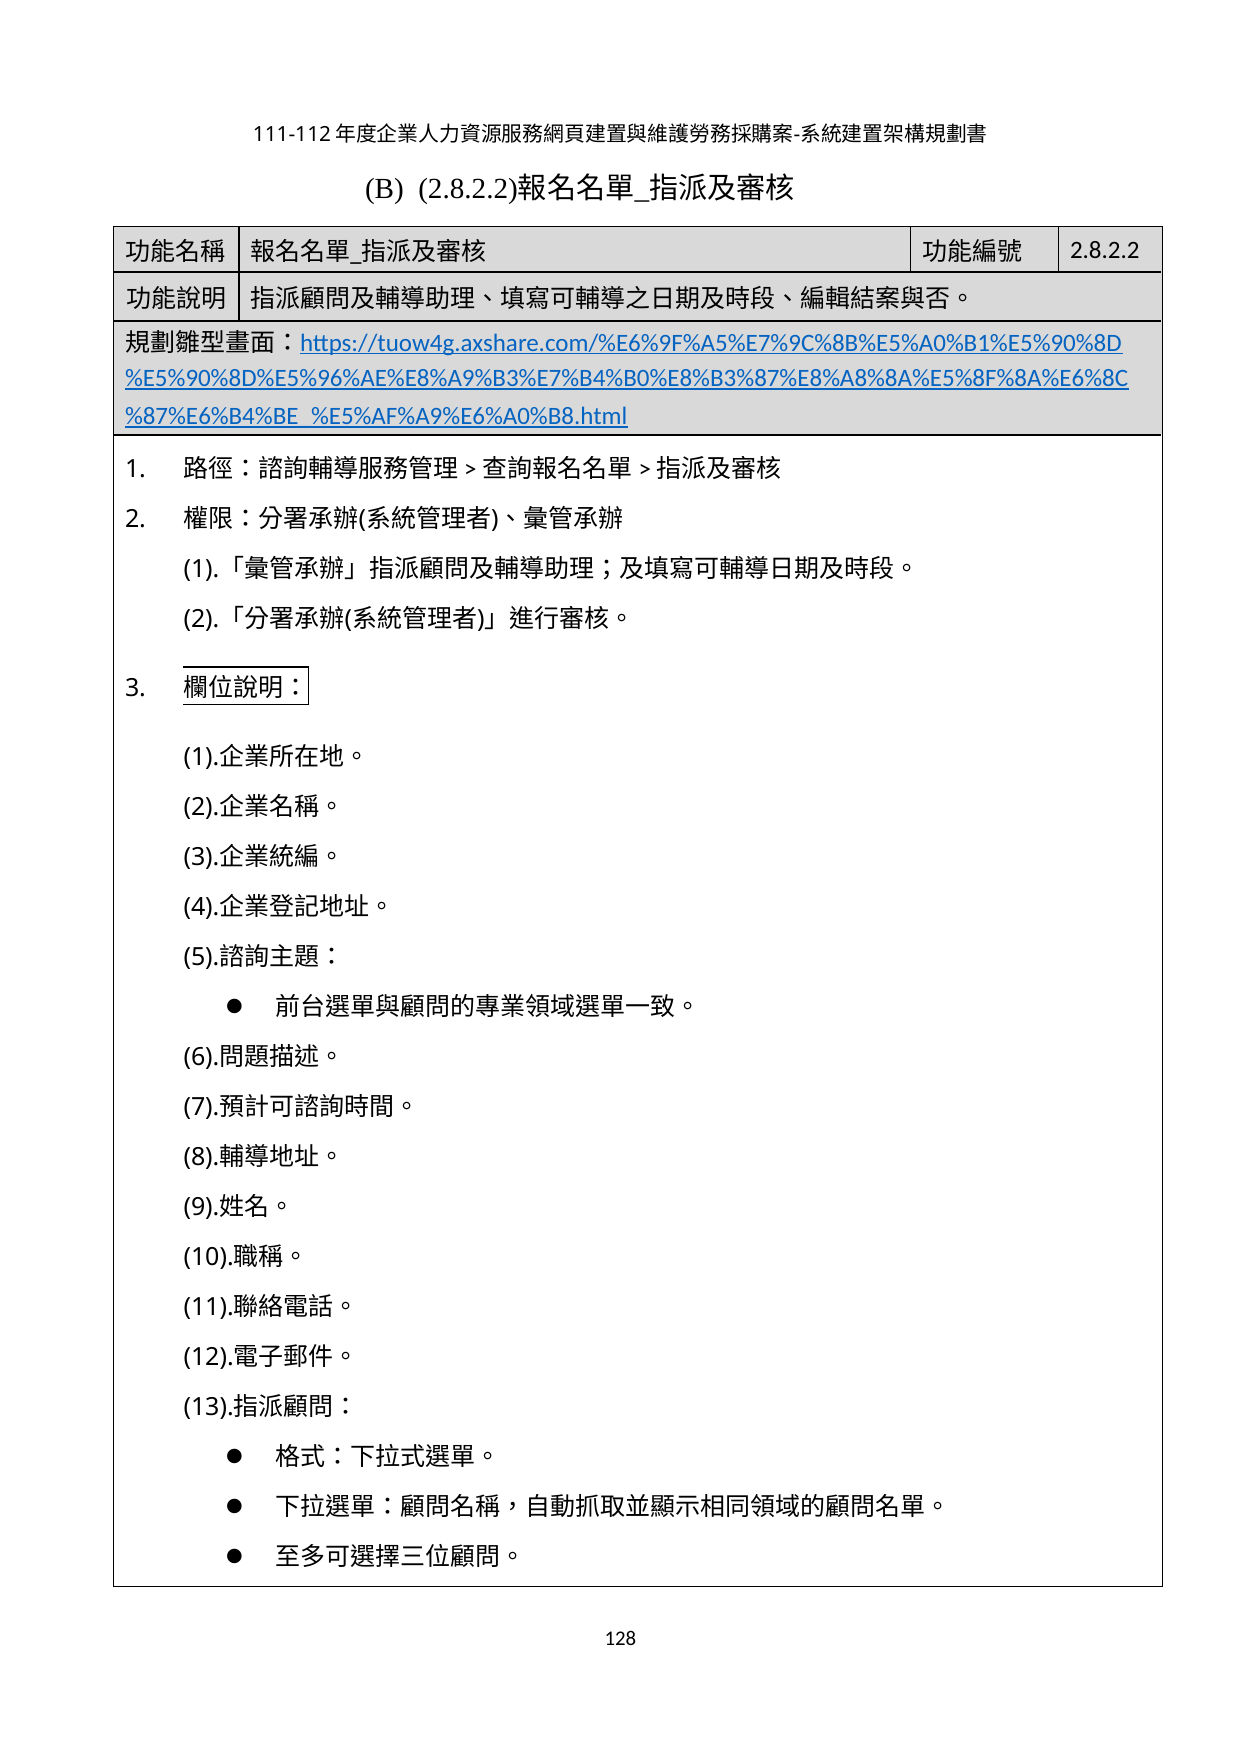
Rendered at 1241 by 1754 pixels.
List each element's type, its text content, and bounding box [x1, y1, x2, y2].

table_cell 功能說明 [114, 273, 238, 320]
table_cell 規劃雛型畫面：https://tuow4g.axshare.com/%E6%9F%A5%E7%9C%8B%E5%A0%B1%E5%90%8D%E5%90%8D%E5%96%AE%E8%A9%B3%E7%B4%B0%E8%B3%87%E8%A8%8A%E5%8F%8A%E6%8C%87%E6%B4%BE_%E5%AF%A9%E6%A0%B8.html [114, 320, 1162, 434]
table_cell 指派顧問及輔導助理、填寫可輔導之日期及時段、編輯結案與否。 [240, 271, 1162, 320]
table_header 功能名稱 [114, 227, 238, 271]
list (2.8.2.2)報名名單_指派及審核 [365, 164, 1053, 207]
table_header 功能編號 [911, 227, 1058, 271]
table_header 報名名單_指派及審核 [240, 227, 910, 271]
table_header 2.8.2.2 [1059, 227, 1162, 271]
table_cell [114, 434, 1162, 1586]
